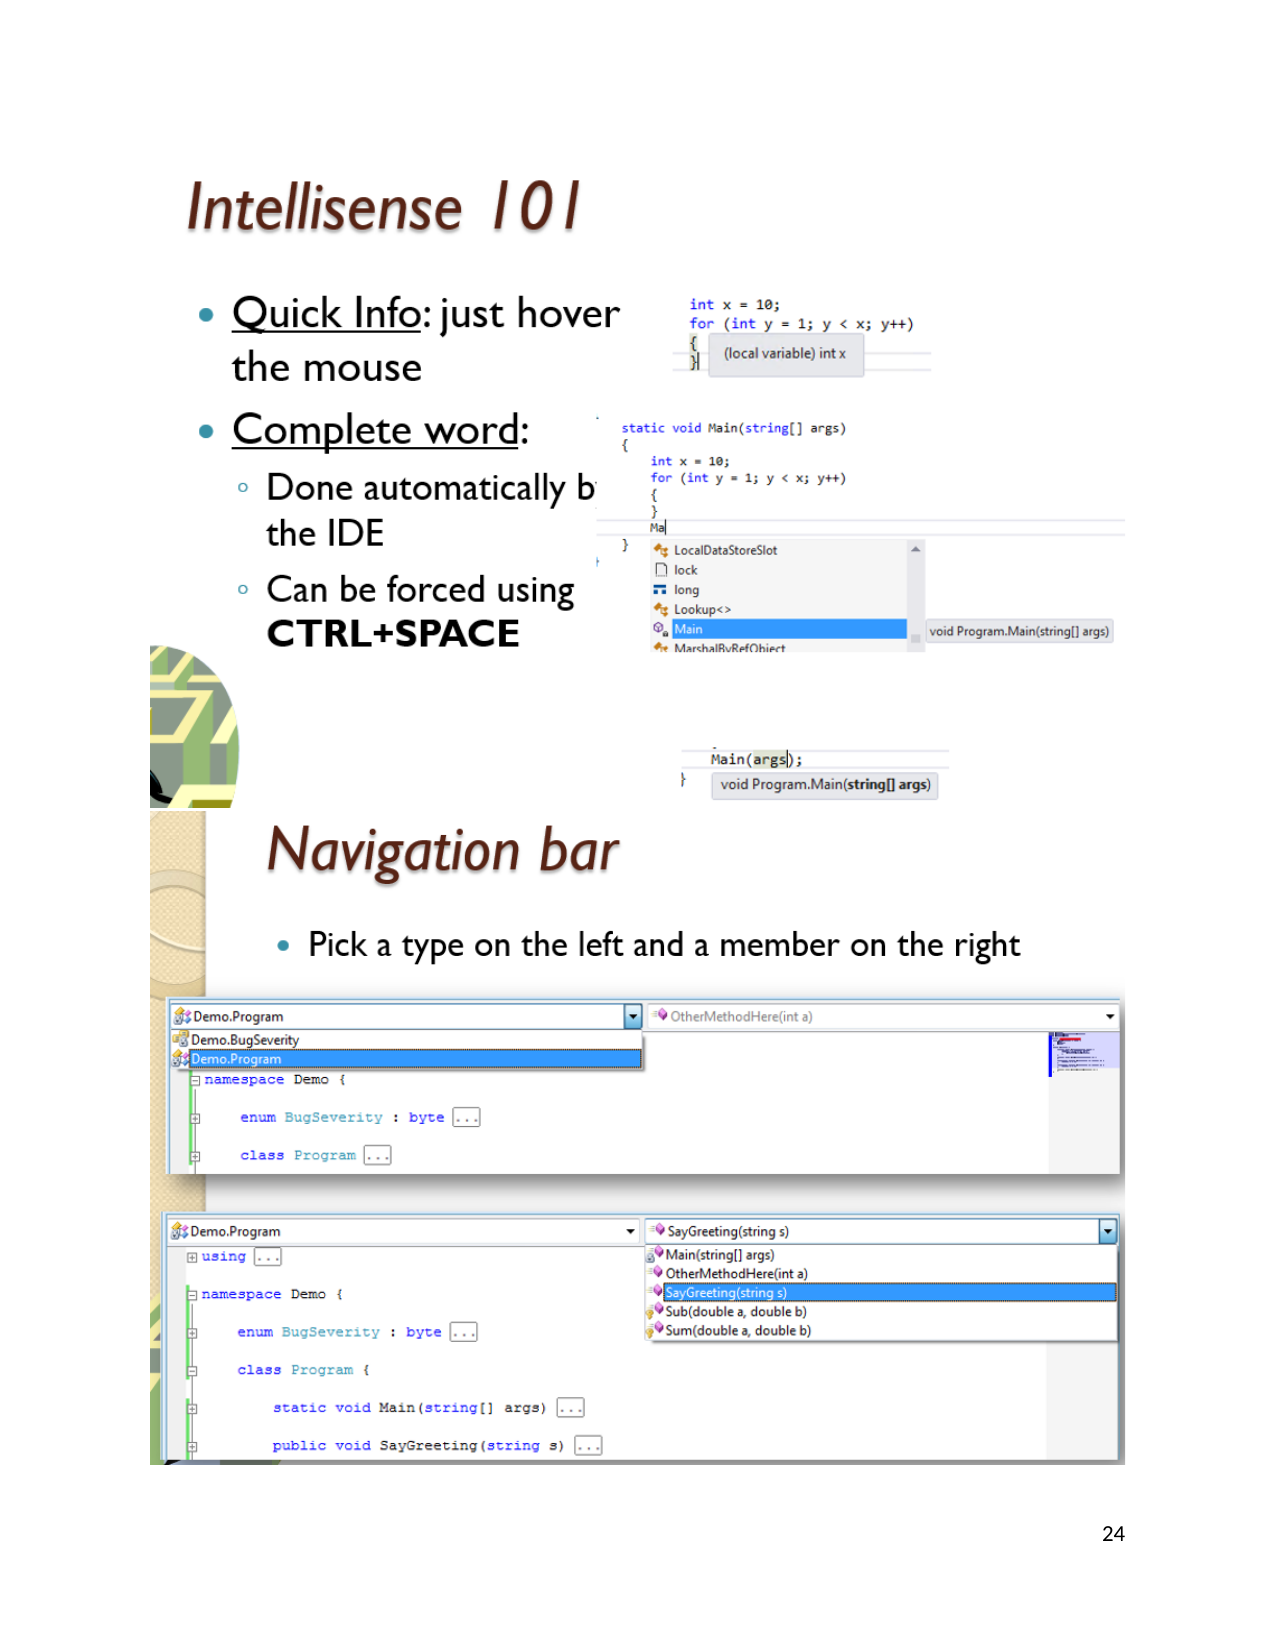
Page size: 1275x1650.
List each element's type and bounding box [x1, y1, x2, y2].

picture [150, 811, 1125, 1465]
picture [150, 150, 1125, 808]
